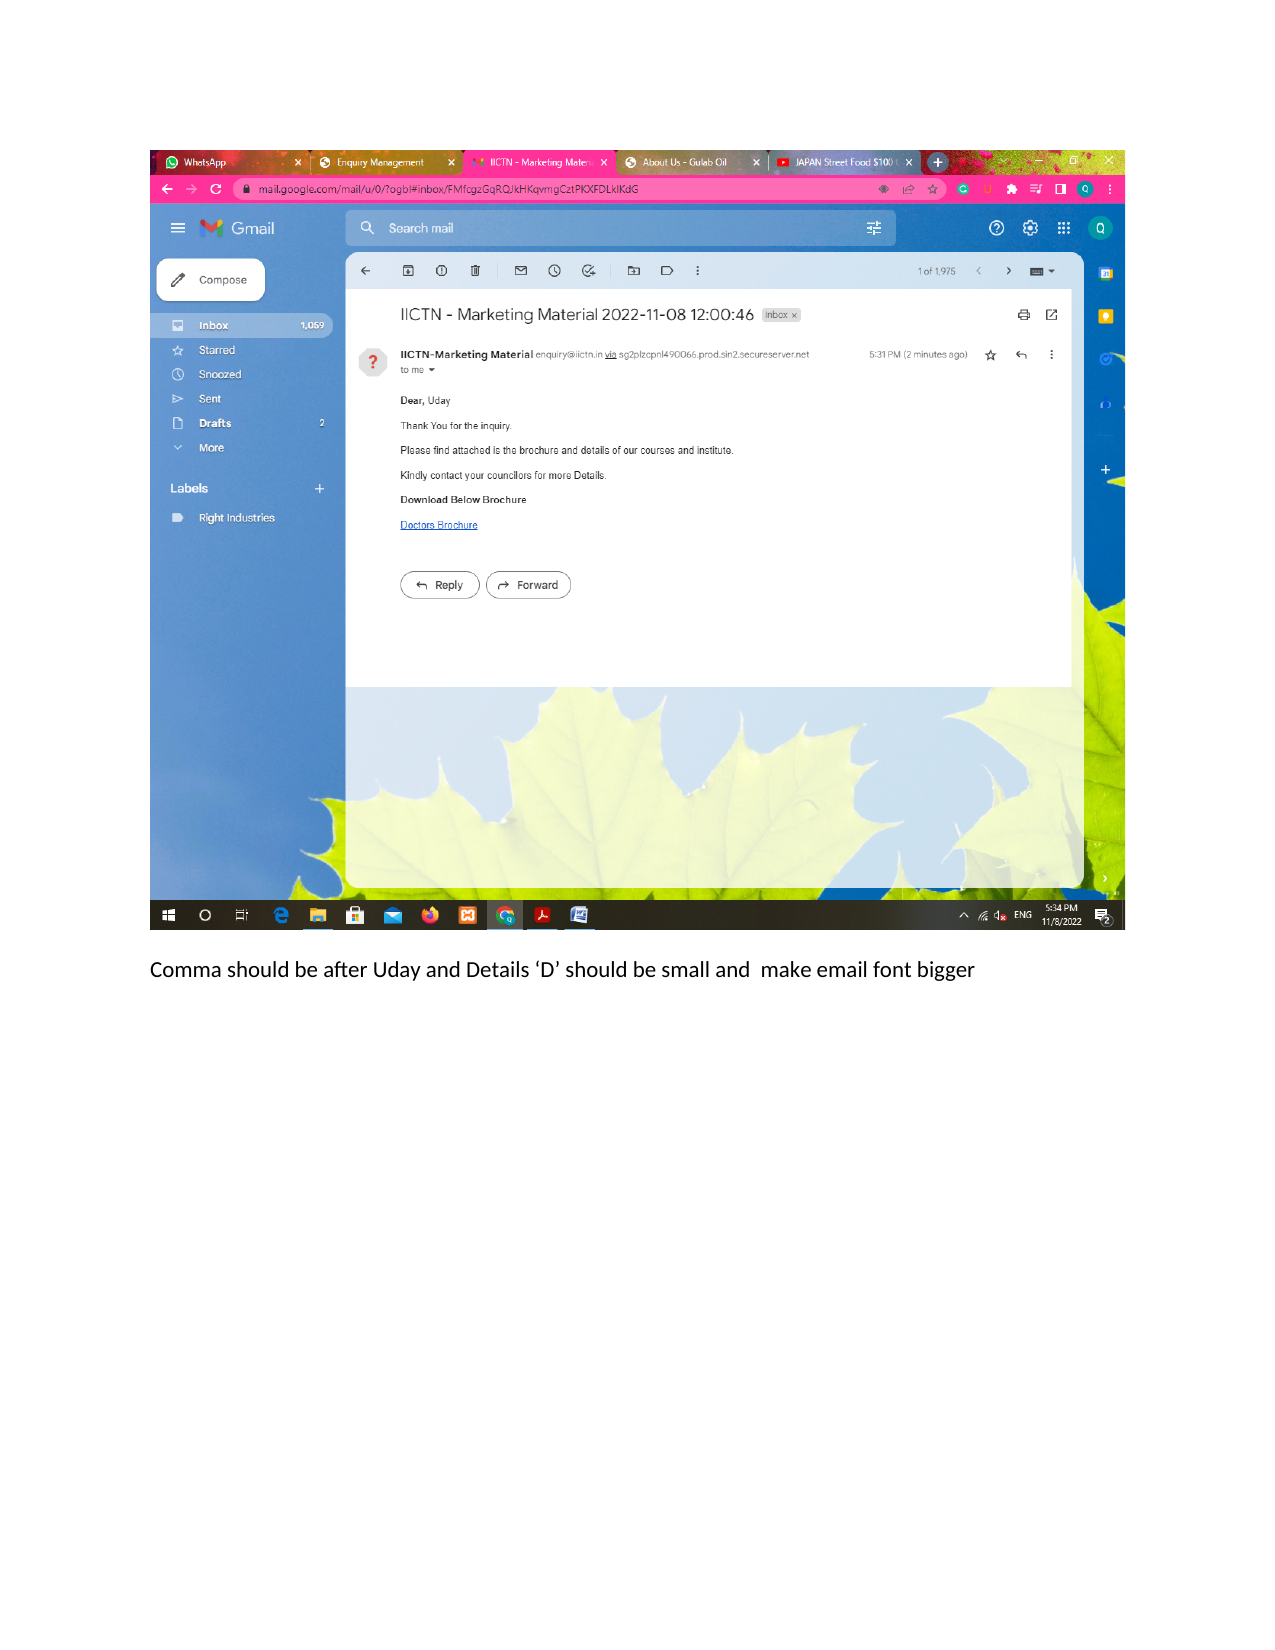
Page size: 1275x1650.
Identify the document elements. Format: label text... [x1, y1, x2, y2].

text Comma should be after Uday and Details ‘D’ should be small and make email font bigger [150, 955, 1125, 983]
picture [150, 150, 1125, 930]
